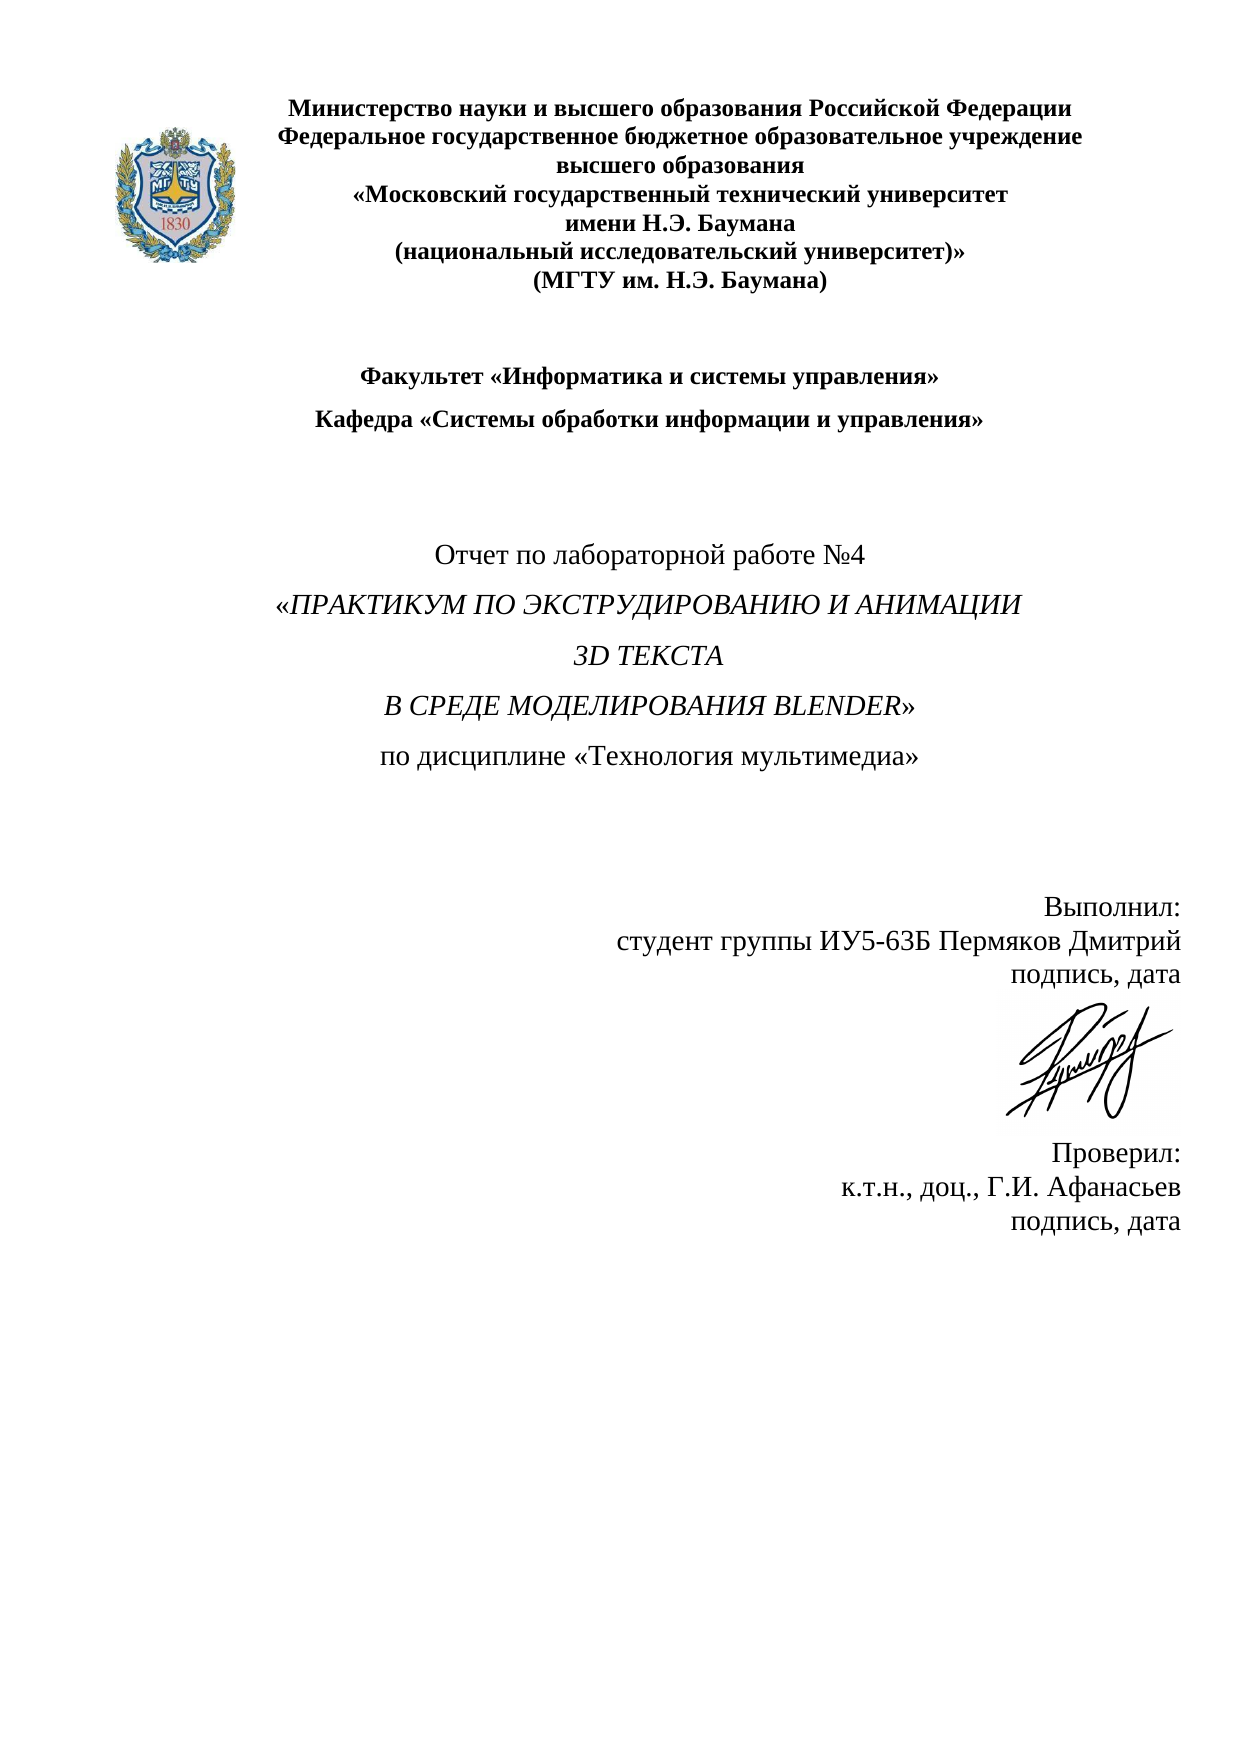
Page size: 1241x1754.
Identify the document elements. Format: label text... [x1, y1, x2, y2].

table_header [106, 93, 253, 294]
picture [996, 989, 1182, 1136]
text 3D ТЕКСТА [118, 638, 1181, 671]
text Выполнил: [118, 889, 1181, 923]
text студент группы ИУ5-63Б Пермяков Дмитрий [118, 923, 1181, 956]
text Факультет «Информатика и системы управления» [118, 361, 1181, 390]
text подпись, дата [118, 956, 1181, 990]
text Проверил: [118, 1136, 1181, 1169]
text к.т.н., доц., Г.И. Афанасьев [118, 1169, 1181, 1203]
text подпись, дата [118, 1203, 1181, 1236]
text по дисциплине «Технология мультимедиа» [118, 738, 1181, 772]
text Кафедра «Системы обработки информации и управления» [118, 404, 1181, 433]
text «ПРАКТИКУМ ПО ЭКСТРУДИРОВАНИЮ И АНИМАЦИИ [118, 587, 1181, 621]
picture [115, 127, 236, 263]
table_header Министерство науки и высшего образования Российской Федерации Федеральное государственное бюджетное образовательное учреждение высшего образования «Московский государственный технический университет имени Н.Э. Баумана (национальный исследовательский университет)» (МГТУ им. Н.Э. Баумана) [254, 93, 1107, 294]
text Отчет по лабораторной работе №4 [118, 537, 1181, 571]
text В СРЕДЕ МОДЕЛИРОВАНИЯ BLENDER» [118, 688, 1181, 721]
